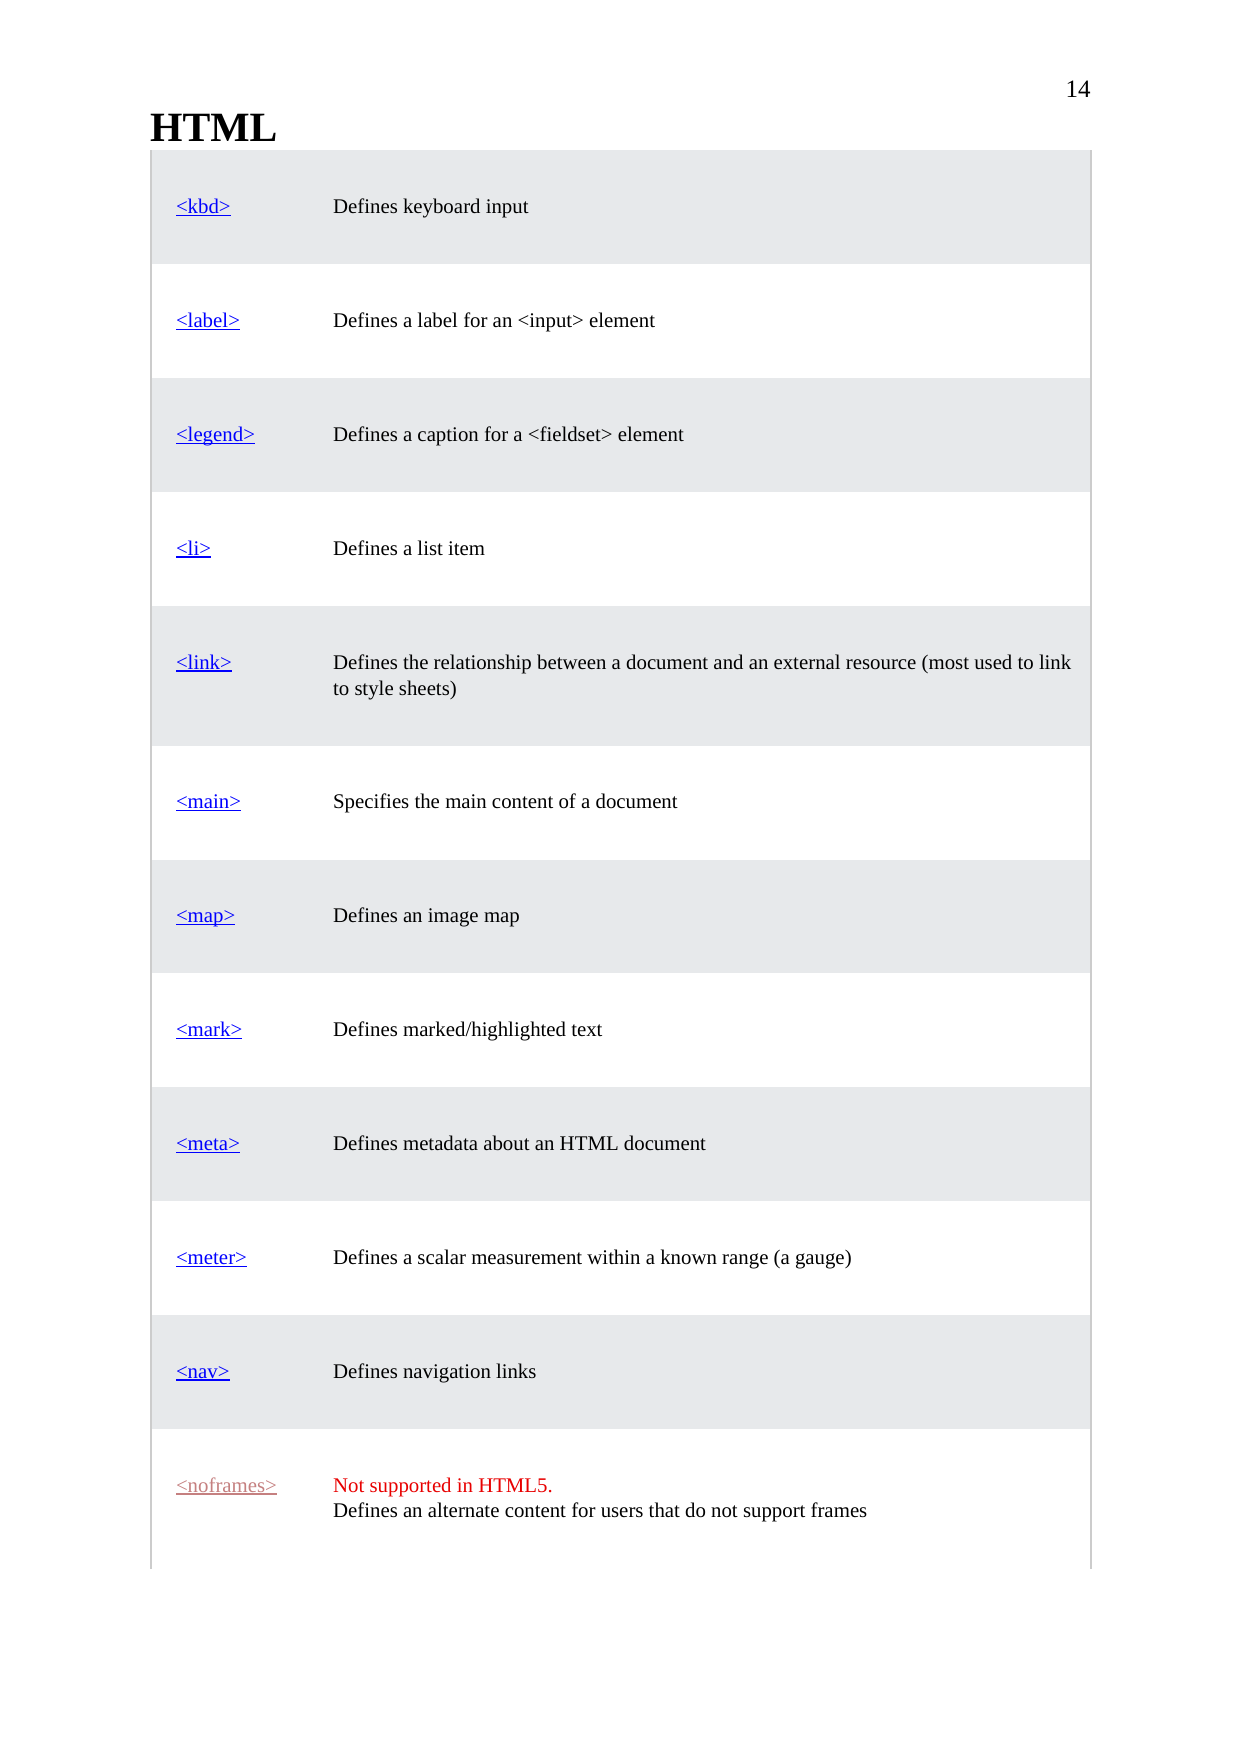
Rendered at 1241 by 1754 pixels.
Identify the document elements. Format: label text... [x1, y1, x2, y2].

table_cell <mark> [152, 973, 320, 1087]
table_cell <kbd> [152, 150, 320, 264]
table_cell Defines keyboard input [320, 150, 1090, 264]
table_cell Defines marked/highlighted text [320, 973, 1090, 1087]
table_cell <map> [152, 860, 320, 973]
table_cell Defines an image map [320, 860, 1090, 973]
table_cell Defines a list item [320, 492, 1090, 606]
table_cell Specifies the main content of a document [320, 746, 1090, 859]
table_cell Defines metadata about an HTML document [320, 1087, 1090, 1201]
table_cell Defines a label for an <input> element [320, 264, 1090, 378]
table_cell <noframes> [152, 1429, 320, 1568]
table_cell <legend> [152, 378, 320, 492]
table_cell <label> [152, 264, 320, 378]
table_cell Not supported in HTML5. Defines an alternate content for users that do not support frames [320, 1429, 1090, 1568]
table_cell <meter> [152, 1201, 320, 1315]
table_cell <link> [152, 606, 320, 746]
table_cell Defines navigation links [320, 1315, 1090, 1429]
table_cell <nav> [152, 1315, 320, 1429]
table_cell <main> [152, 746, 320, 859]
table_cell <li> [152, 492, 320, 606]
table_cell Defines a caption for a <fieldset> element [320, 378, 1090, 492]
table_cell Defines a scalar measurement within a known range (a gauge) [320, 1201, 1090, 1315]
table_cell Defines the relationship between a document and an external resource (most used to link to style sheets) [320, 606, 1090, 746]
table_cell <meta> [152, 1087, 320, 1201]
